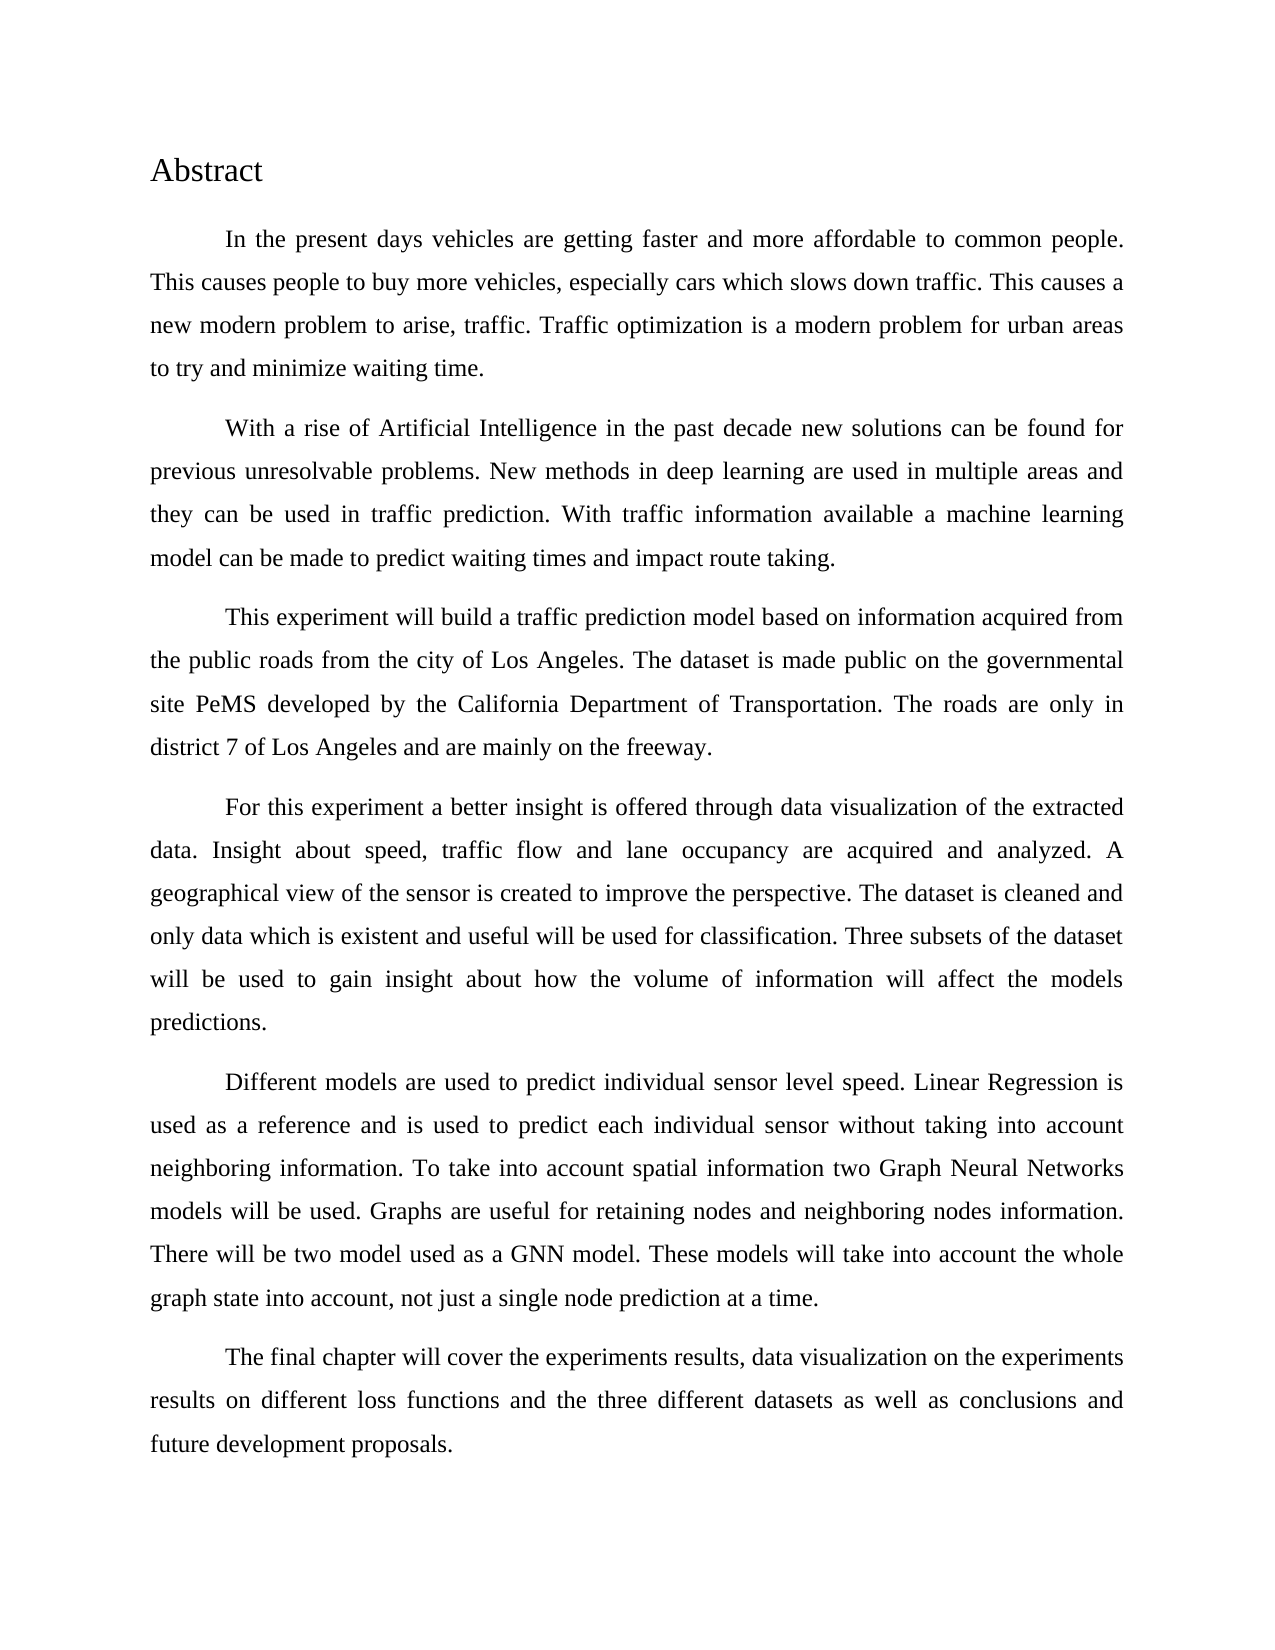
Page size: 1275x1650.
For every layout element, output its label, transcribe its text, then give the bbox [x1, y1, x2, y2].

text The final chapter will cover the experiments results, data visualization on the experiments results on different loss functions and the three different datasets as well as conclusions and future development proposals. [150, 1342, 1125, 1457]
text In the present days vehicles are getting faster and more affordable to common people. This causes people to buy more vehicles, especially cars which slows down traffic. This causes a new modern problem to arise, traffic. Traffic optimization is a modern problem for urban areas to try and minimize waiting time. [150, 224, 1125, 382]
text For this experiment a better insight is offered through data visualization of the extracted data. Insight about speed, traffic flow and lane occupancy are acquired and analyzed. A geographical view of the sensor is created to improve the perspective. The dataset is cleaned and only data which is existent and useful will be used for classification. Three subsets of the dataset will be used to gain insight about how the volume of information will affect the models predictions. [150, 792, 1125, 1036]
text Different models are used to predict individual sensor level speed. Linear Regression is used as a reference and is used to predict each individual sensor without taking into account neighboring information. To take into account spatial information two Graph Neural Networks models will be used. Graphs are useful for retaining nodes and neighboring nodes information. There will be two model used as a GNN model. These models will take into account the whole graph state into account, not just a single node prediction at a time. [150, 1067, 1125, 1311]
text Abstract [150, 150, 1125, 188]
text With a rise of Artificial Intelligence in the past decade new solutions can be found for previous unresolvable problems. New methods in deep learning are used in multiple areas and they can be used in traffic prediction. With traffic information available a machine learning model can be made to predict waiting times and impact route taking. [150, 413, 1125, 571]
text This experiment will build a traffic prediction model based on information acquired from the public roads from the city of Los Angeles. The dataset is made public on the governmental site PeMS developed by the California Department of Transportation. The roads are only in district 7 of Los Angeles and are mainly on the freeway. [150, 602, 1125, 761]
